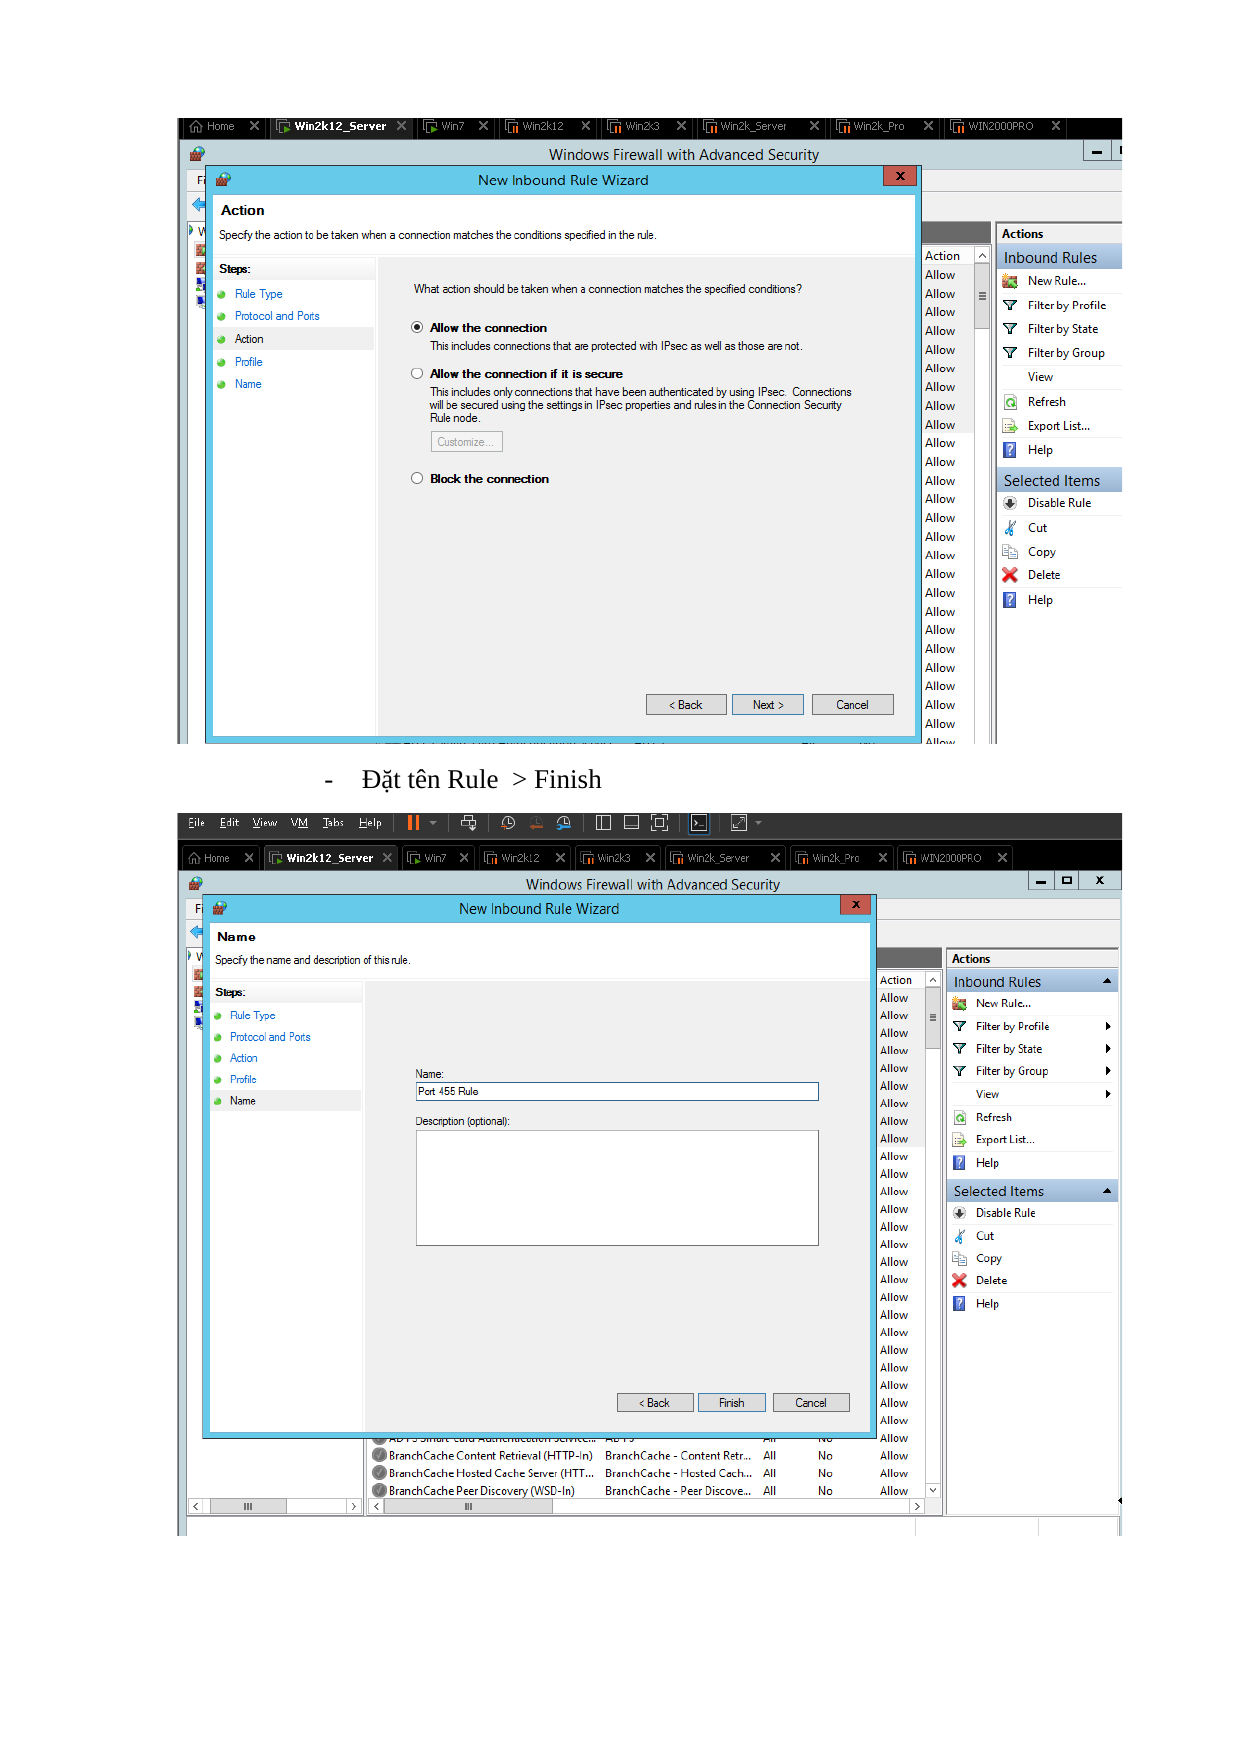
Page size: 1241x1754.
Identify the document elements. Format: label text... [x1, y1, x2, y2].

list Đặt tên Rule > Finish [324, 763, 1122, 794]
picture [177, 813, 1123, 1536]
picture [177, 118, 1123, 744]
